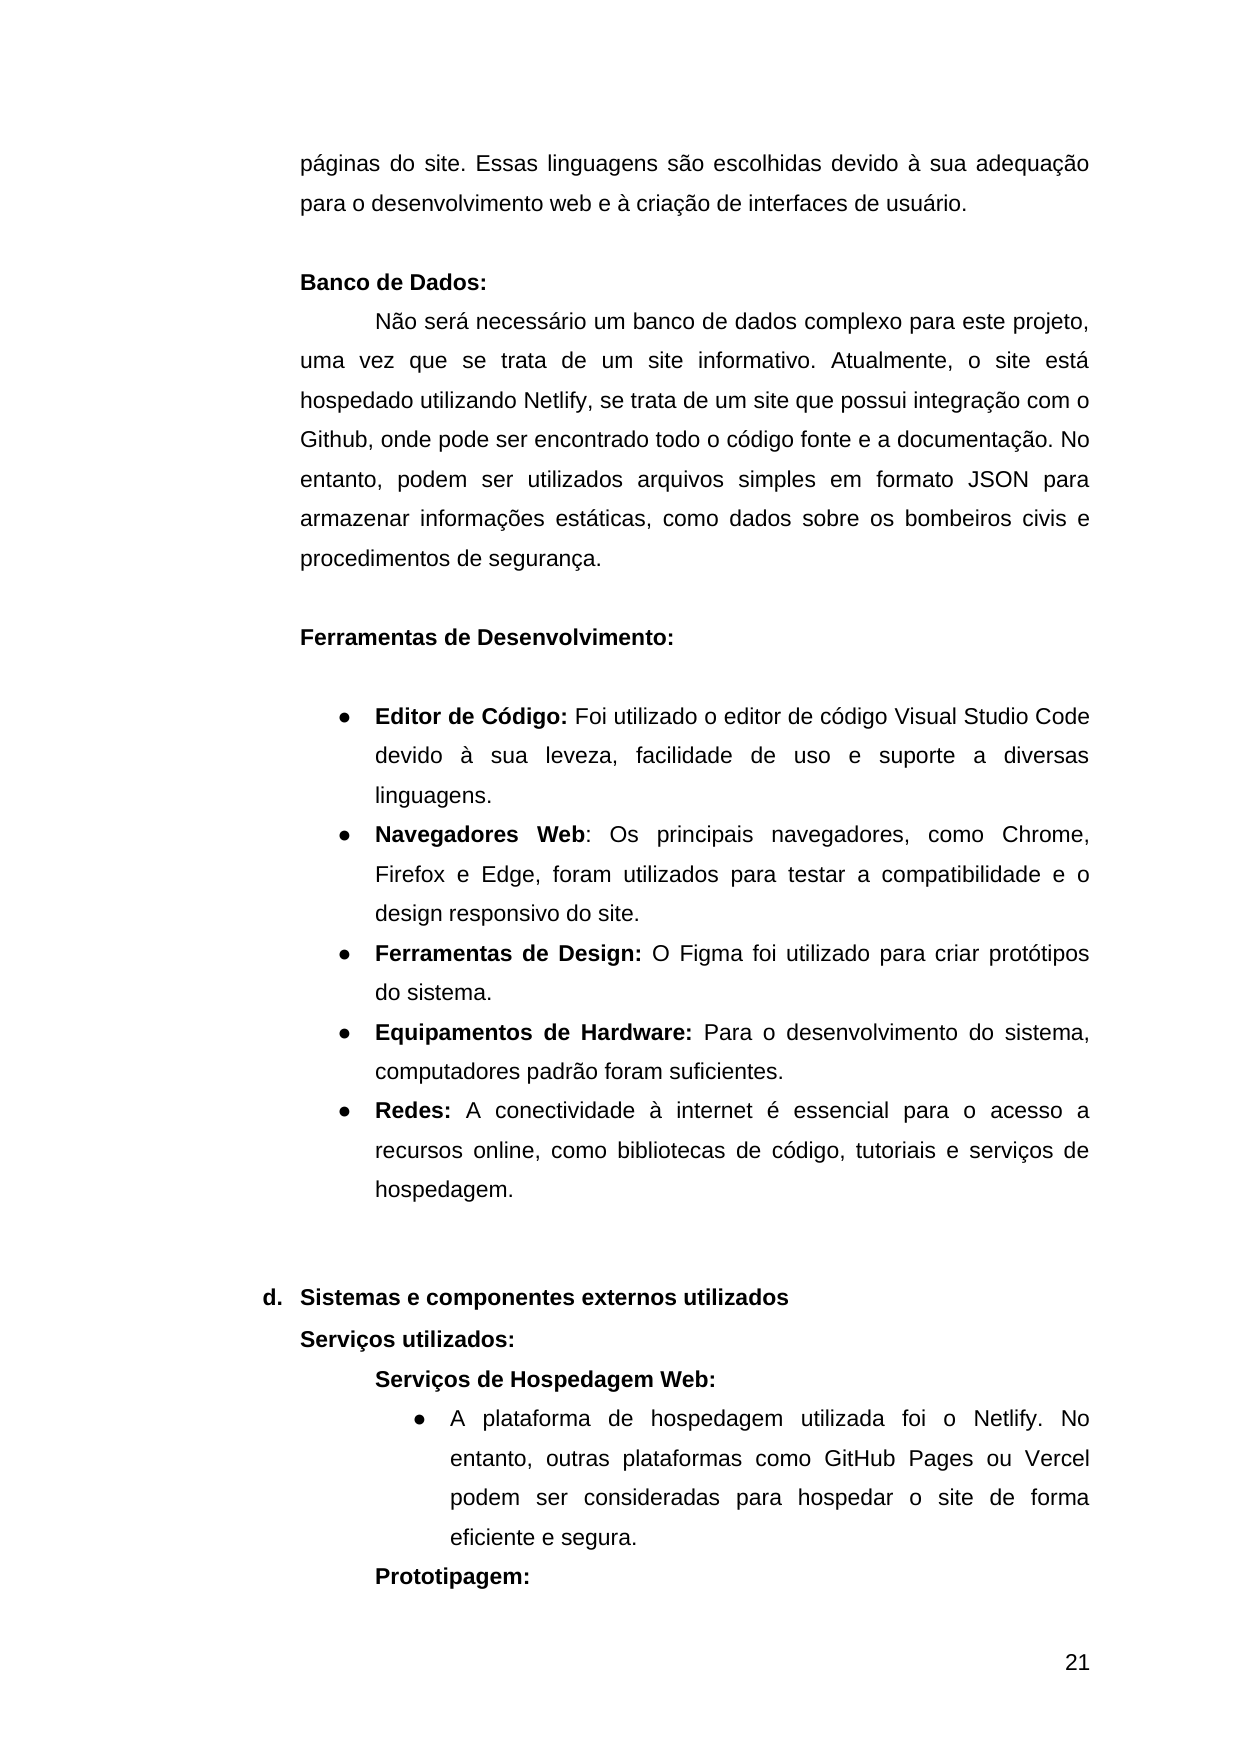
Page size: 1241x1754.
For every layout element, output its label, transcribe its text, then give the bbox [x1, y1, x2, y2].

text Prototipagem: [150, 1563, 1090, 1589]
list Ferramentas de Design: O Figma foi utilizado para criar protótipos do sistema. [337, 939, 1090, 1005]
list Editor de Código: Foi utilizado o editor de código Visual Studio Code devido à sua leveza, facilidade de uso e suporte a diversas linguagens. [337, 703, 1090, 808]
list A plataforma de hospedagem utilizada foi o Netlify. No entanto, outras plataformas como GitHub Pages ou Vercel podem ser consideradas para hospedar o site de forma eficiente e segura. [412, 1405, 1090, 1550]
subtitle Sistemas e componentes externos utilizados [262, 1284, 1090, 1310]
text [300, 150, 1090, 216]
text Banco de Dados: [300, 268, 1090, 295]
text Não será necessário um banco de dados complexo para este projeto, uma vez que se trata de um site informativo. Atualmente, o site está hospedado utilizando Netlify, se trata de um site que possui integração com o Github, onde pode ser encontrado todo o código fonte e a documentação. No entanto, podem ser utilizados arquivos simples em formato JSON para armazenar informações estáticas, como dados sobre os bombeiros civis e procedimentos de segurança. [300, 308, 1090, 571]
text Ferramentas de Desenvolvimento: [300, 624, 1090, 650]
list Redes: A conectividade à internet é essencial para o acesso a recursos online, como bibliotecas de código, tutoriais e serviços de hospedagem. [337, 1097, 1090, 1203]
list Navegadores Web: Os principais navegadores, como Chrome, Firefox e Edge, foram utilizados para testar a compatibilidade e o design responsivo do site. [337, 821, 1090, 926]
list Equipamentos de Hardware: Para o desenvolvimento do sistema, computadores padrão foram suficientes. [337, 1018, 1090, 1084]
text Serviços utilizados: [225, 1326, 1090, 1353]
text Serviços de Hospedagem Web: [300, 1366, 1090, 1392]
